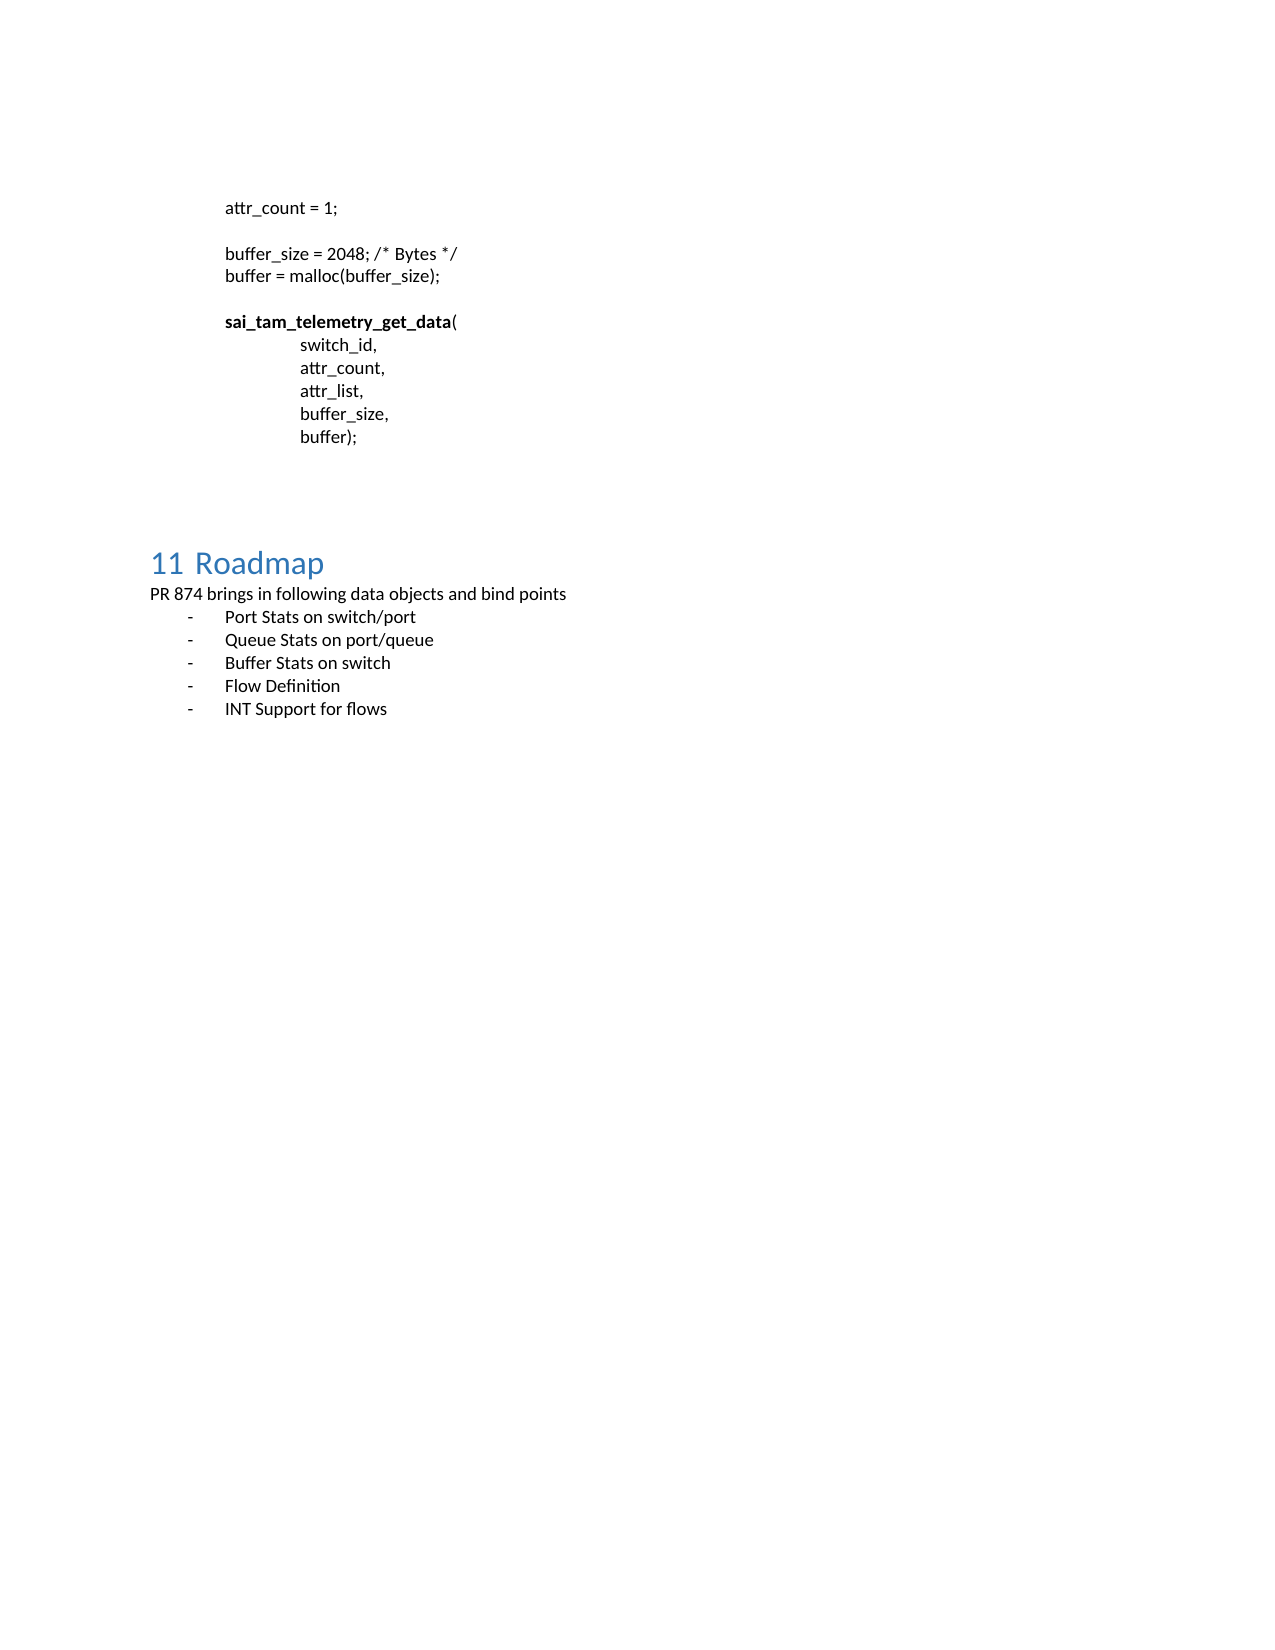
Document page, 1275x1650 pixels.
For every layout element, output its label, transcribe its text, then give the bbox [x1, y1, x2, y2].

text attr_count = 1; [225, 196, 1125, 219]
list Queue Stats on port/queue [187, 628, 1125, 651]
text attr_list, [300, 379, 1125, 402]
text switch_id, [300, 333, 1125, 356]
list INT Support for flows [187, 697, 1125, 720]
list Port Stats on switch/port [187, 605, 1125, 628]
text sai_tam_telemetry_get_data( [225, 310, 1125, 333]
subtitle Roadmap [150, 542, 1125, 582]
text buffer_size, [300, 402, 1125, 425]
text attr_count, [300, 356, 1125, 379]
text PR 874 brings in following data objects and bind points [150, 582, 1125, 605]
text buffer); [300, 425, 1125, 448]
list Buffer Stats on switch [187, 651, 1125, 674]
text buffer = malloc(buffer_size); [225, 264, 1125, 287]
list Flow Definition [187, 674, 1125, 697]
text buffer_size = 2048; /* Bytes */ [225, 242, 1125, 264]
